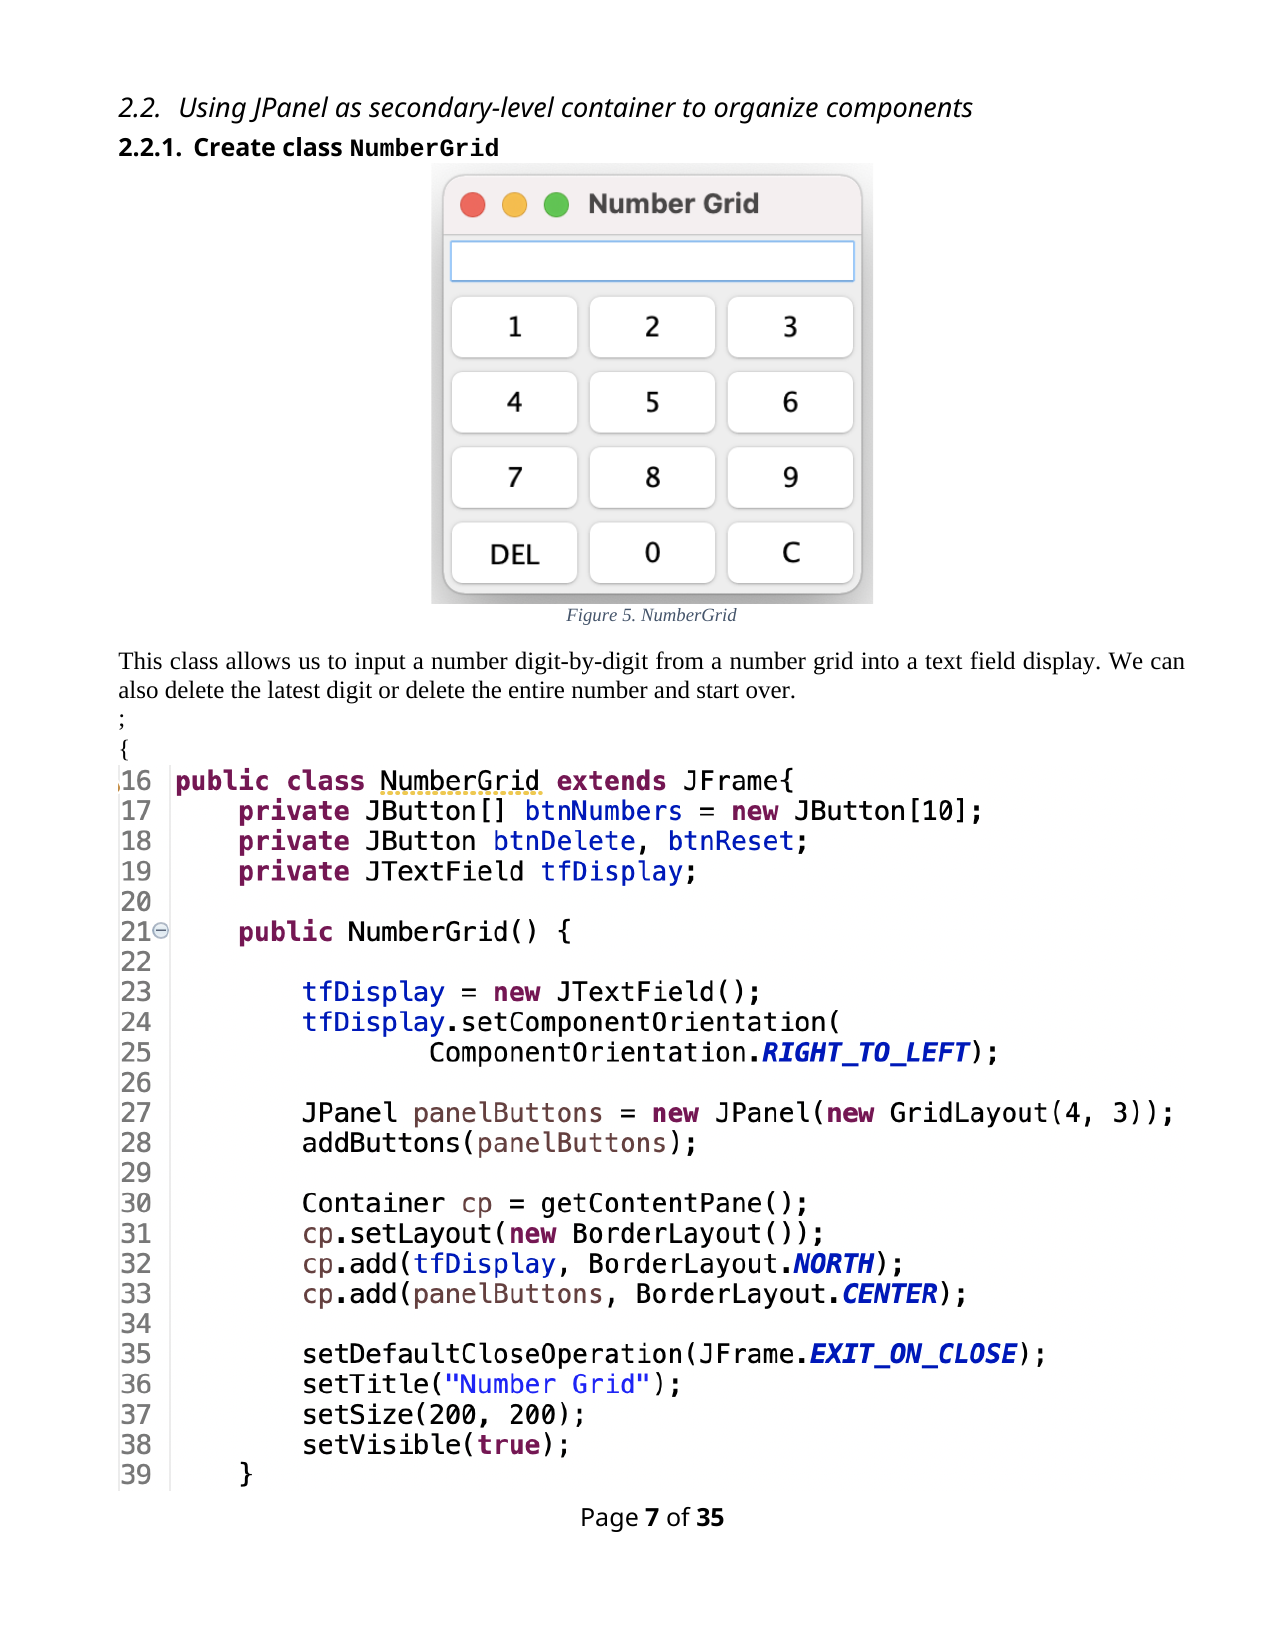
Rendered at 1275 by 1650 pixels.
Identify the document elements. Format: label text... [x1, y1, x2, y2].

text Figure 5. NumberGrid [118, 603, 1186, 625]
picture [118, 765, 1187, 1491]
text ; [118, 703, 1186, 732]
text This class allows us to input a number digit-by-digit from a number grid into a text field display. We can also delete the latest digit or delete the entire number and start over. [118, 646, 1186, 703]
text { [118, 734, 1186, 763]
subtitle Using JPanel as secondary-level container to organize components [118, 89, 1186, 126]
subtitle Create class NumberGrid [118, 130, 1186, 164]
picture [431, 163, 874, 604]
